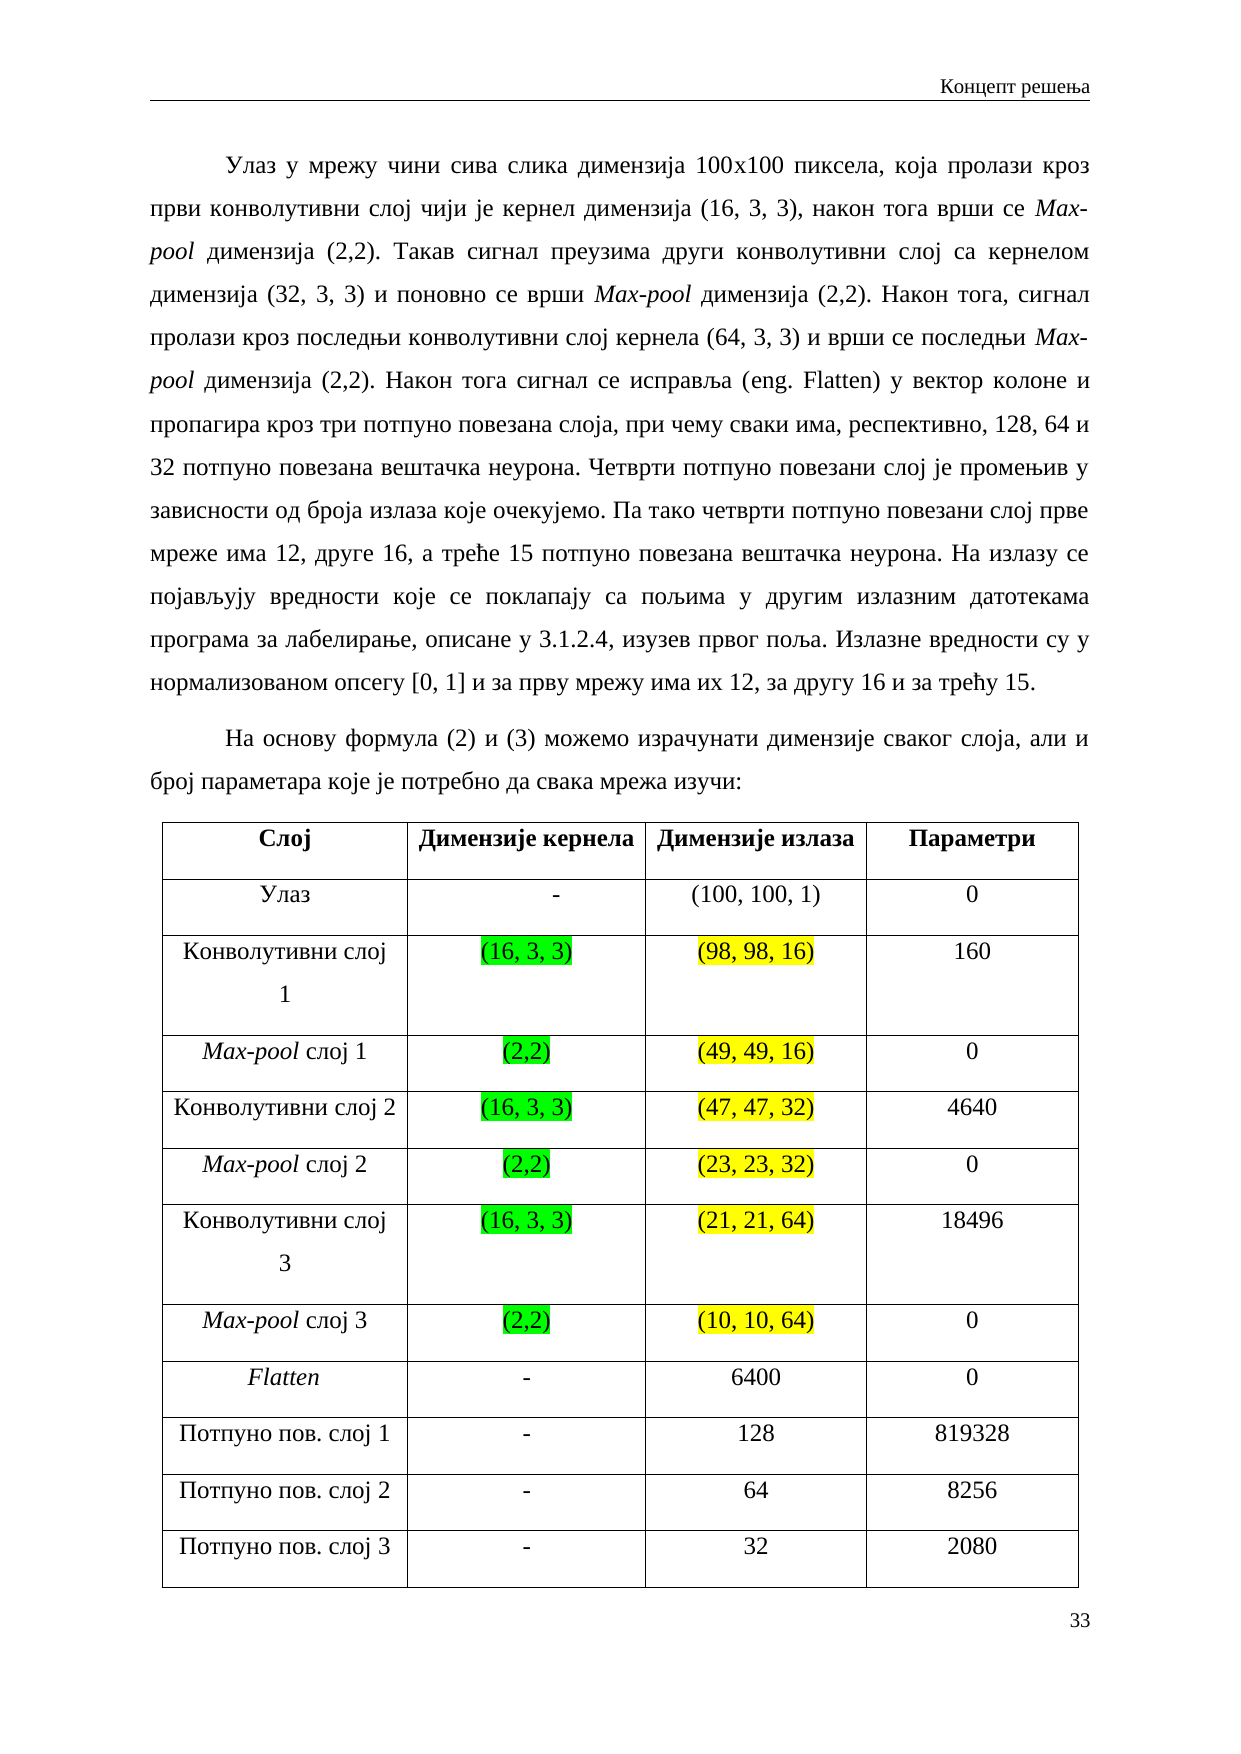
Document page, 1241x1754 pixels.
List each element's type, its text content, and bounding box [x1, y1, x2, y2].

table_header Димензије излаза [646, 823, 866, 878]
table_cell (16, 3, 3) [408, 1205, 645, 1304]
table_cell - [408, 1362, 645, 1417]
table_cell Max-pool слој 3 [163, 1305, 407, 1361]
text Улаз у мрежу чини сива слика димензија 100x100 пиксела, која пролази кроз први конволутивни слој чији је кернел димензија (16, 3, 3), након тога врши се Max-pool димензија (2,2). Такав сигнал преузима други конволутивни слој са кернелом димензија (32, 3, 3) и поновно се врши Max-pool димензија (2,2). Након тога, сигнал пролази кроз последњи конволутивни слој кернела (64, 3, 3) и врши се последњи Max-pool димензија (2,2). Након тога сигнал се исправља (eng. Flatten) у вектор колоне и пропагира кроз три потпуно повезана слоја, при чему сваки има, респективно, 128, 64 и 32 потпуно повезана вештачка неурона. Четврти потпуно повезани слој је промењив у зависности од броја излаза које очекујемо. Па тако четврти потпуно повезани слој прве мреже има 12, друге 16, а треће 15 потпуно повезана вештачка неурона. На излазу се појављују вредности које се поклапају са пољима у другим излазним датотекама програма за лабелирање, описане у 3.1.2.4, изузев првог поља. Излазне вредности су у нормализованом опсегу [0, 1] и за прву мрежу има их 12, за другу 16 и за трећу 15. [150, 150, 1090, 696]
table_cell Потпуно пов. слој 2 [163, 1475, 407, 1530]
table_cell (49, 49, 16) [646, 1036, 866, 1091]
table_cell 128 [646, 1418, 866, 1474]
table_cell Конволутивни слој 2 [163, 1092, 407, 1148]
table_cell Max-pool слој 2 [163, 1149, 407, 1204]
table_cell (47, 47, 32) [646, 1092, 866, 1148]
table_cell - [408, 1475, 645, 1530]
table_header Слој [163, 823, 407, 878]
table_cell (10, 10, 64) [646, 1305, 866, 1361]
table_cell (100, 100, 1) [646, 880, 866, 935]
table_cell - [408, 880, 645, 935]
table_header Димензије кернела [408, 823, 645, 878]
table_cell (2,2) [408, 1036, 645, 1091]
table_cell 0 [867, 1362, 1078, 1417]
table_cell Потпуно пов. слој 3 [163, 1531, 407, 1587]
table_cell Конволутивни слој 1 [163, 936, 407, 1035]
table_cell (16, 3, 3) [408, 1092, 645, 1148]
table_cell (16, 3, 3) [408, 936, 645, 1035]
table_cell 0 [867, 1036, 1078, 1091]
table_cell Улаз [163, 880, 407, 935]
table_cell 32 [646, 1531, 866, 1587]
table_cell (2,2) [408, 1149, 645, 1204]
table_header Параметри [867, 823, 1078, 878]
table_cell 0 [867, 1149, 1078, 1204]
table_cell Потпуно пов. слој 1 [163, 1418, 407, 1474]
table_cell 18496 [867, 1205, 1078, 1304]
table_cell 8256 [867, 1475, 1078, 1530]
table_cell 2080 [867, 1531, 1078, 1587]
text На основу формула (2) и (3) можемо израчунати димензије сваког слоја, али и број параметара које је потребно да свака мрежа изучи: [150, 723, 1090, 795]
table_cell - [408, 1418, 645, 1474]
table_cell 6400 [646, 1362, 866, 1417]
table_cell Max-pool слој 1 [163, 1036, 407, 1091]
table_cell (23, 23, 32) [646, 1149, 866, 1204]
table_cell (98, 98, 16) [646, 936, 866, 1035]
table_cell 160 [867, 936, 1078, 1035]
table_cell 0 [867, 1305, 1078, 1361]
table_cell Flatten [163, 1362, 407, 1417]
table_cell (2,2) [408, 1305, 645, 1361]
table_cell 819328 [867, 1418, 1078, 1474]
table_cell 0 [867, 880, 1078, 935]
table_cell - [408, 1531, 645, 1587]
table_cell 4640 [867, 1092, 1078, 1148]
table_cell Конволутивни слој 3 [163, 1205, 407, 1304]
table_cell (21, 21, 64) [646, 1205, 866, 1304]
table_cell 64 [646, 1475, 866, 1530]
